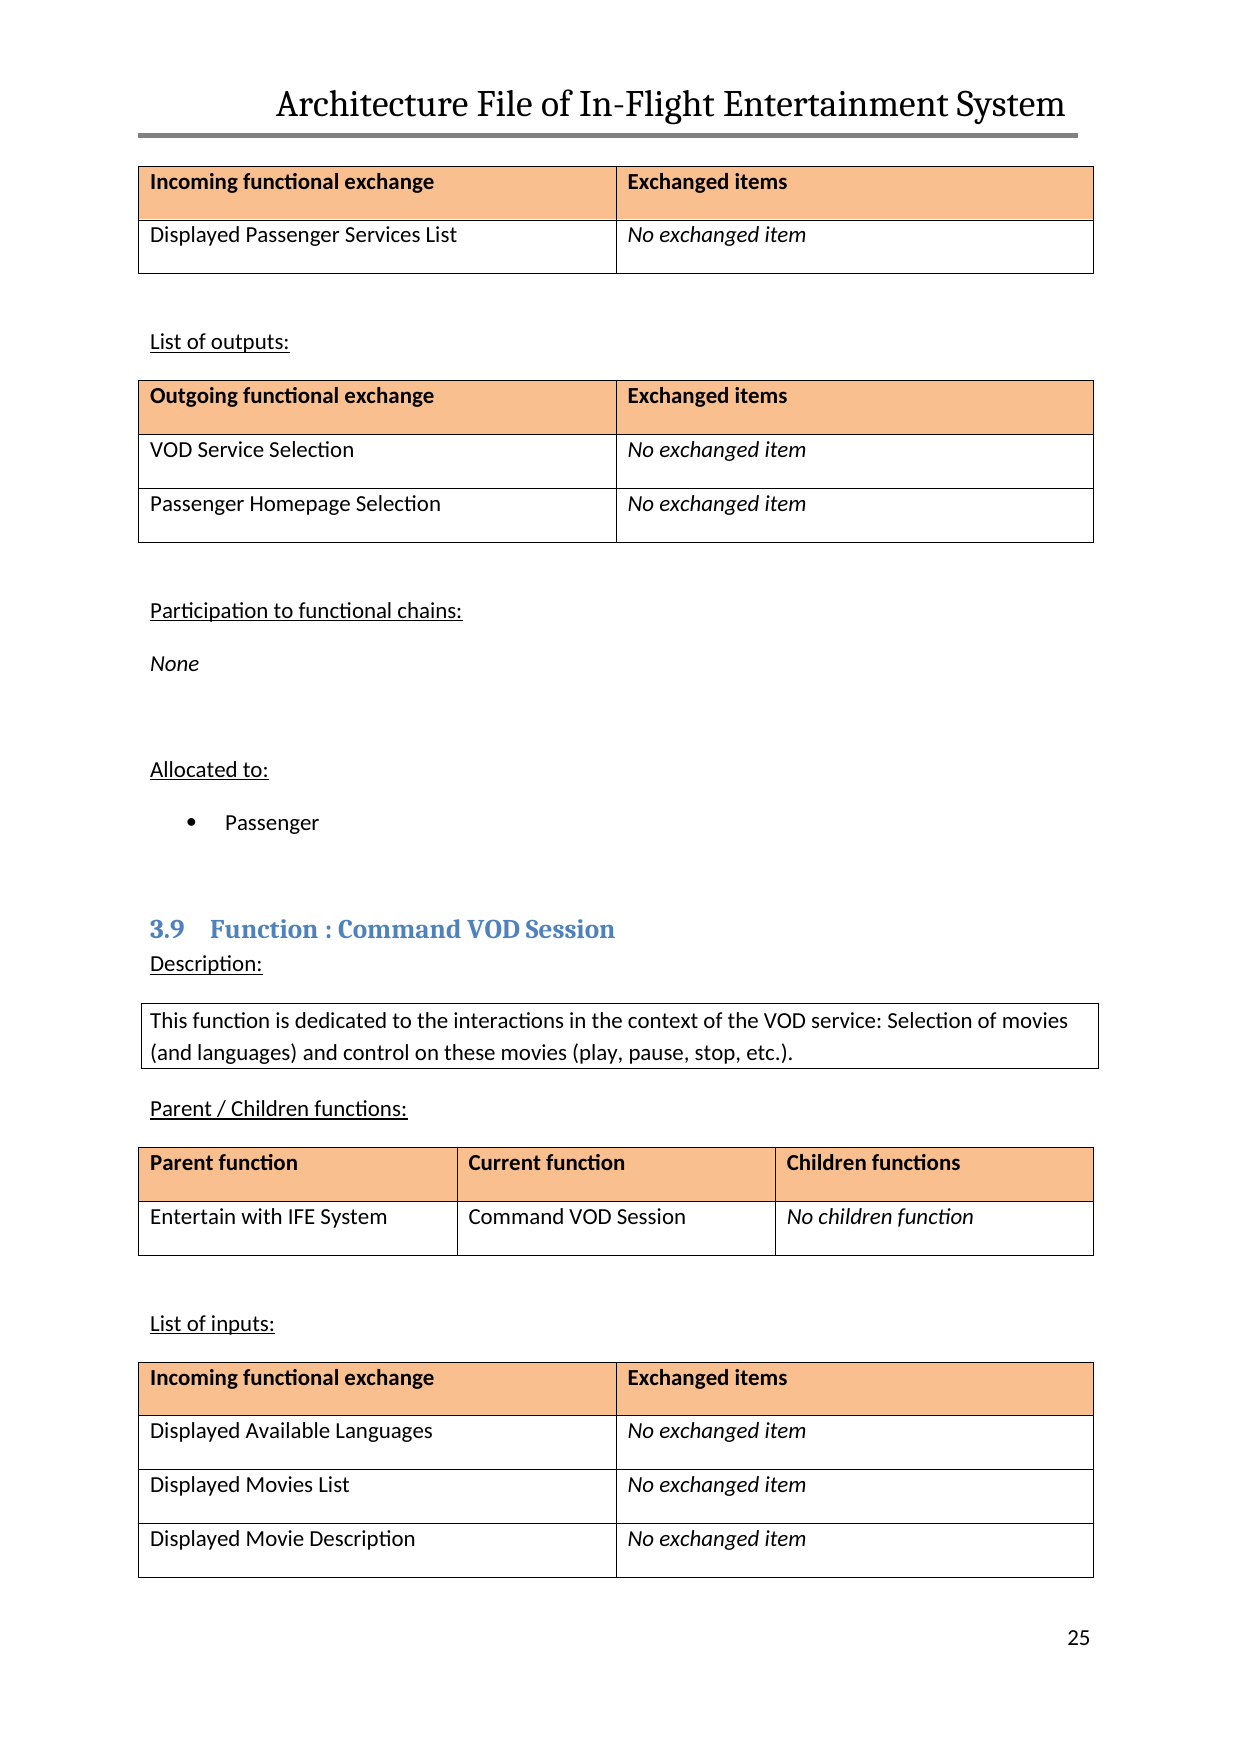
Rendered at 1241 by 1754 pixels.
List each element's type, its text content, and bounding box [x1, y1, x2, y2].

text Allocated to: [150, 755, 1090, 783]
text List of outputs: [150, 327, 1090, 355]
table_cell Entertain with IFE System [139, 1202, 457, 1254]
text Description: [150, 949, 1090, 978]
table_header Exchanged items [617, 381, 1093, 434]
table_header No exchanged item [617, 1416, 1093, 1469]
text This function is dedicated to the interactions in the context of the VOD service: Selection of movies (and languages) and control on these movies (play, pause, stop, etc.). [142, 1004, 1098, 1068]
table_header No exchanged item [617, 435, 1093, 488]
table_header Displayed Passenger Services List [139, 221, 616, 273]
table_header VOD Service Selection [139, 435, 616, 488]
table_header Displayed Movie Description [139, 1524, 616, 1577]
table_cell No children function [776, 1202, 1093, 1254]
table_header Incoming functional exchange [139, 167, 616, 219]
subtitle Function : Command VOD Session [150, 914, 1090, 945]
text Parent / Children functions: [150, 1094, 1090, 1122]
table_header Displayed Movies List [139, 1470, 616, 1523]
table_header Exchanged items [617, 167, 1093, 219]
table_header Outgoing functional exchange [139, 381, 616, 434]
table_header Parent function [139, 1148, 457, 1201]
table_header Current function [458, 1148, 775, 1201]
table_cell Command VOD Session [458, 1202, 775, 1254]
list Passenger [187, 808, 1090, 836]
table_header Children functions [776, 1148, 1093, 1201]
table_header Displayed Available Languages [139, 1416, 616, 1469]
table_header Passenger Homepage Selection [139, 489, 616, 542]
table_header Exchanged items [617, 1363, 1093, 1415]
table_header Incoming functional exchange [139, 1363, 616, 1415]
table_header No exchanged item [617, 1470, 1093, 1523]
table_header No exchanged item [617, 221, 1093, 273]
table_header No exchanged item [617, 1524, 1093, 1577]
table_header No exchanged item [617, 489, 1093, 542]
text Participation to functional chains: [150, 596, 1090, 624]
text List of inputs: [150, 1309, 1090, 1337]
text None [150, 649, 1090, 677]
